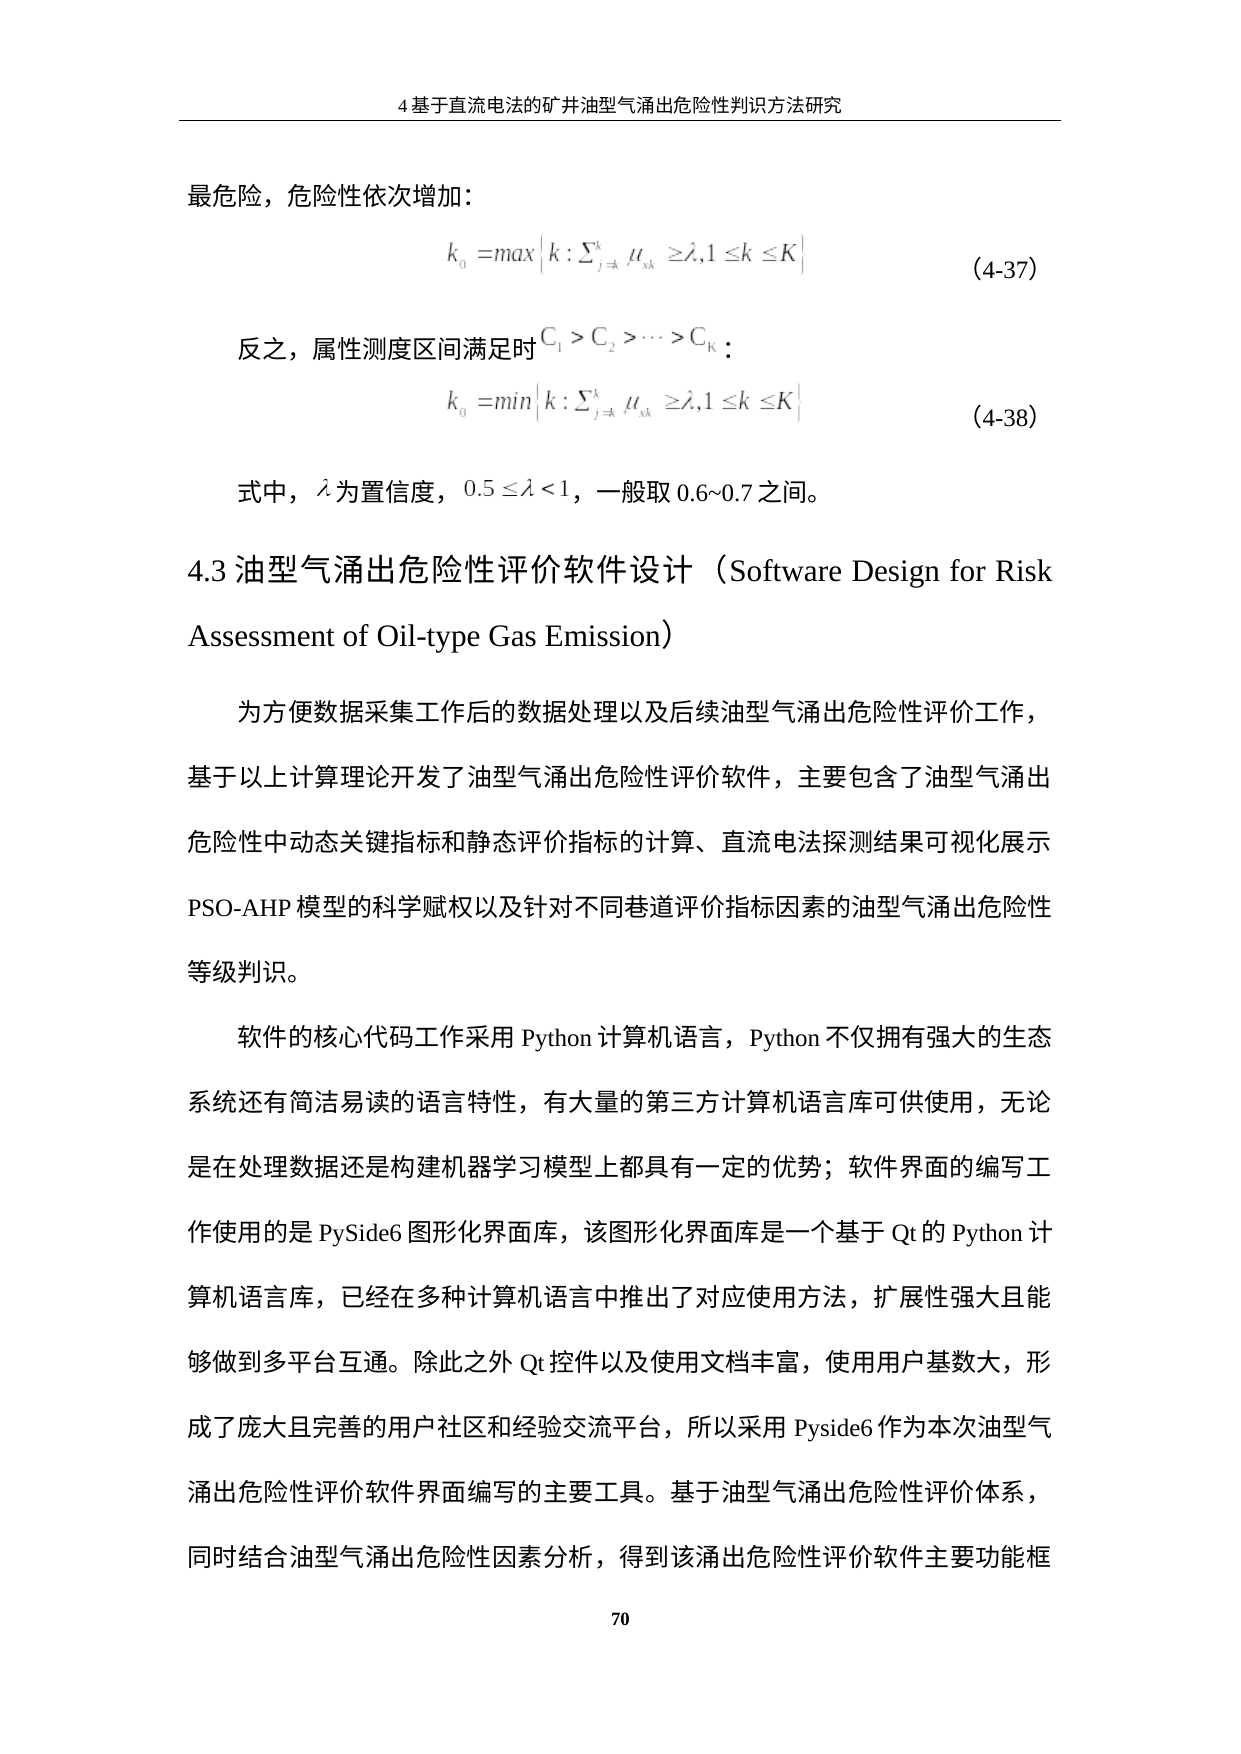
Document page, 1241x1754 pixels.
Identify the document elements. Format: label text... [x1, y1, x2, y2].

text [187, 162, 1053, 227]
text 反之，属性测度区间满足时： [187, 310, 1053, 375]
text 为方便数据采集工作后的数据处理以及后续油型气涌出危险性评价工作，基于以上计算理论开发了油型气涌出危险性评价软件，主要包含了油型气涌出危险性中动态关键指标和静态评价指标的计算、直流电法探测结果可视化展示、PSO-AHP模型的科学赋权以及针对不同巷道评价指标因素的油型气涌出危险性等级判识。 [187, 678, 1053, 1003]
text 式中，为置信度，，一般取0.6~0.7之间。 [187, 458, 1053, 523]
list 油型气涌出危险性评价软件设计（Software Design for Risk Assessment of Oil-type Gas Emission） [187, 536, 1053, 666]
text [187, 1003, 1053, 1588]
